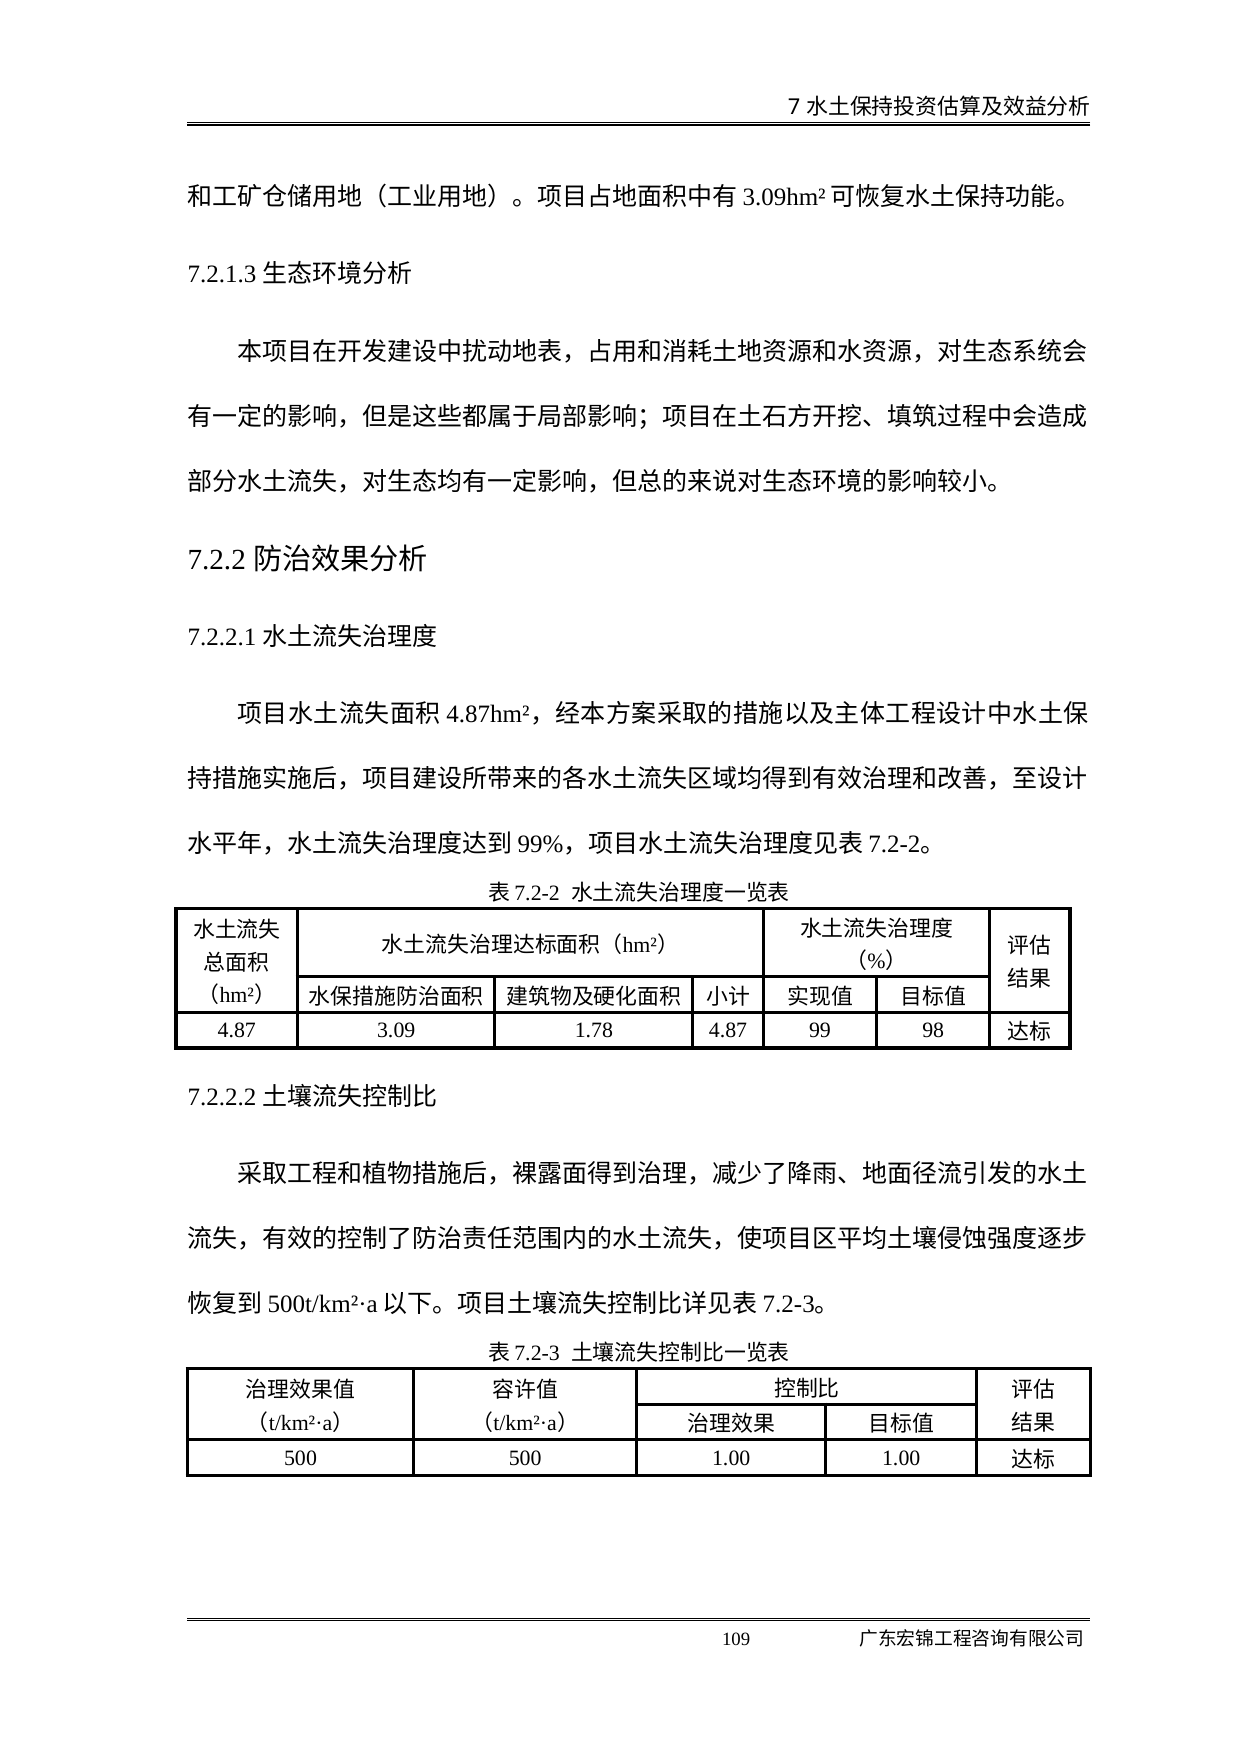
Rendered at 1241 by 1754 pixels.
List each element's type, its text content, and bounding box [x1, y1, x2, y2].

subtitle 7.2.1.3 生态环境分析 [187, 239, 1090, 304]
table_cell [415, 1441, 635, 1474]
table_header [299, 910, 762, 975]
text 本项目在开发建设中扰动地表，占用和消耗土地资源和水资源，对生态系统会有一定的影响，但是这些都属于局部影响；项目在土石方开挖、填筑过程中会造成部分水土流失，对生态均有一定影响，但总的来说对生态环境的影响较小。 [187, 317, 1090, 512]
text 采取工程和植物措施后，裸露面得到治理，减少了降雨、地面径流引发的水土流失，有效的控制了防治责任范围内的水土流失，使项目区平均土壤侵蚀强度逐步恢复到500t/km²·a以下。项目土壤流失控制比详见表7.2-3。 [187, 1139, 1090, 1334]
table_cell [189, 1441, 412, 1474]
subtitle 7.2.2.1 水土流失治理度 [187, 602, 1090, 667]
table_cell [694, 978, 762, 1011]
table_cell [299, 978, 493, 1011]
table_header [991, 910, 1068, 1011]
text 表7.2-2 水土流失治理度一览表 [187, 874, 1090, 907]
subtitle 7.2.2 防治效果分析 [187, 524, 1090, 589]
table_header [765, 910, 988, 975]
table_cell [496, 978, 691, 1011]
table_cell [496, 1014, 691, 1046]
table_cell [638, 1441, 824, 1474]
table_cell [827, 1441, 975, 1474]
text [187, 162, 1090, 227]
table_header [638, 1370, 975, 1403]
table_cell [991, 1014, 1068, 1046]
text 表7.2-3 土壤流失控制比一览表 [187, 1334, 1090, 1367]
subtitle 7.2.2.2 土壤流失控制比 [187, 1062, 1090, 1127]
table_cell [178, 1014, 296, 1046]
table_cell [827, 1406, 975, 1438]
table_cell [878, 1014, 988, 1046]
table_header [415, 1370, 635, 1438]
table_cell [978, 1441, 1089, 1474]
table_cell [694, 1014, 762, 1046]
text 项目水土流失面积4.87hm²，经本方案采取的措施以及主体工程设计中水土保持措施实施后，项目建设所带来的各水土流失区域均得到有效治理和改善，至设计水平年，水土流失治理度达到99%，项目水土流失治理度见表7.2-2。 [187, 679, 1090, 874]
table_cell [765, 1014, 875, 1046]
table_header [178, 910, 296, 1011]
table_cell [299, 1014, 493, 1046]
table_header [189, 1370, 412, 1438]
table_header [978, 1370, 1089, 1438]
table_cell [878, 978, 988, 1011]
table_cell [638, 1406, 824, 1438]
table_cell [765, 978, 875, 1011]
